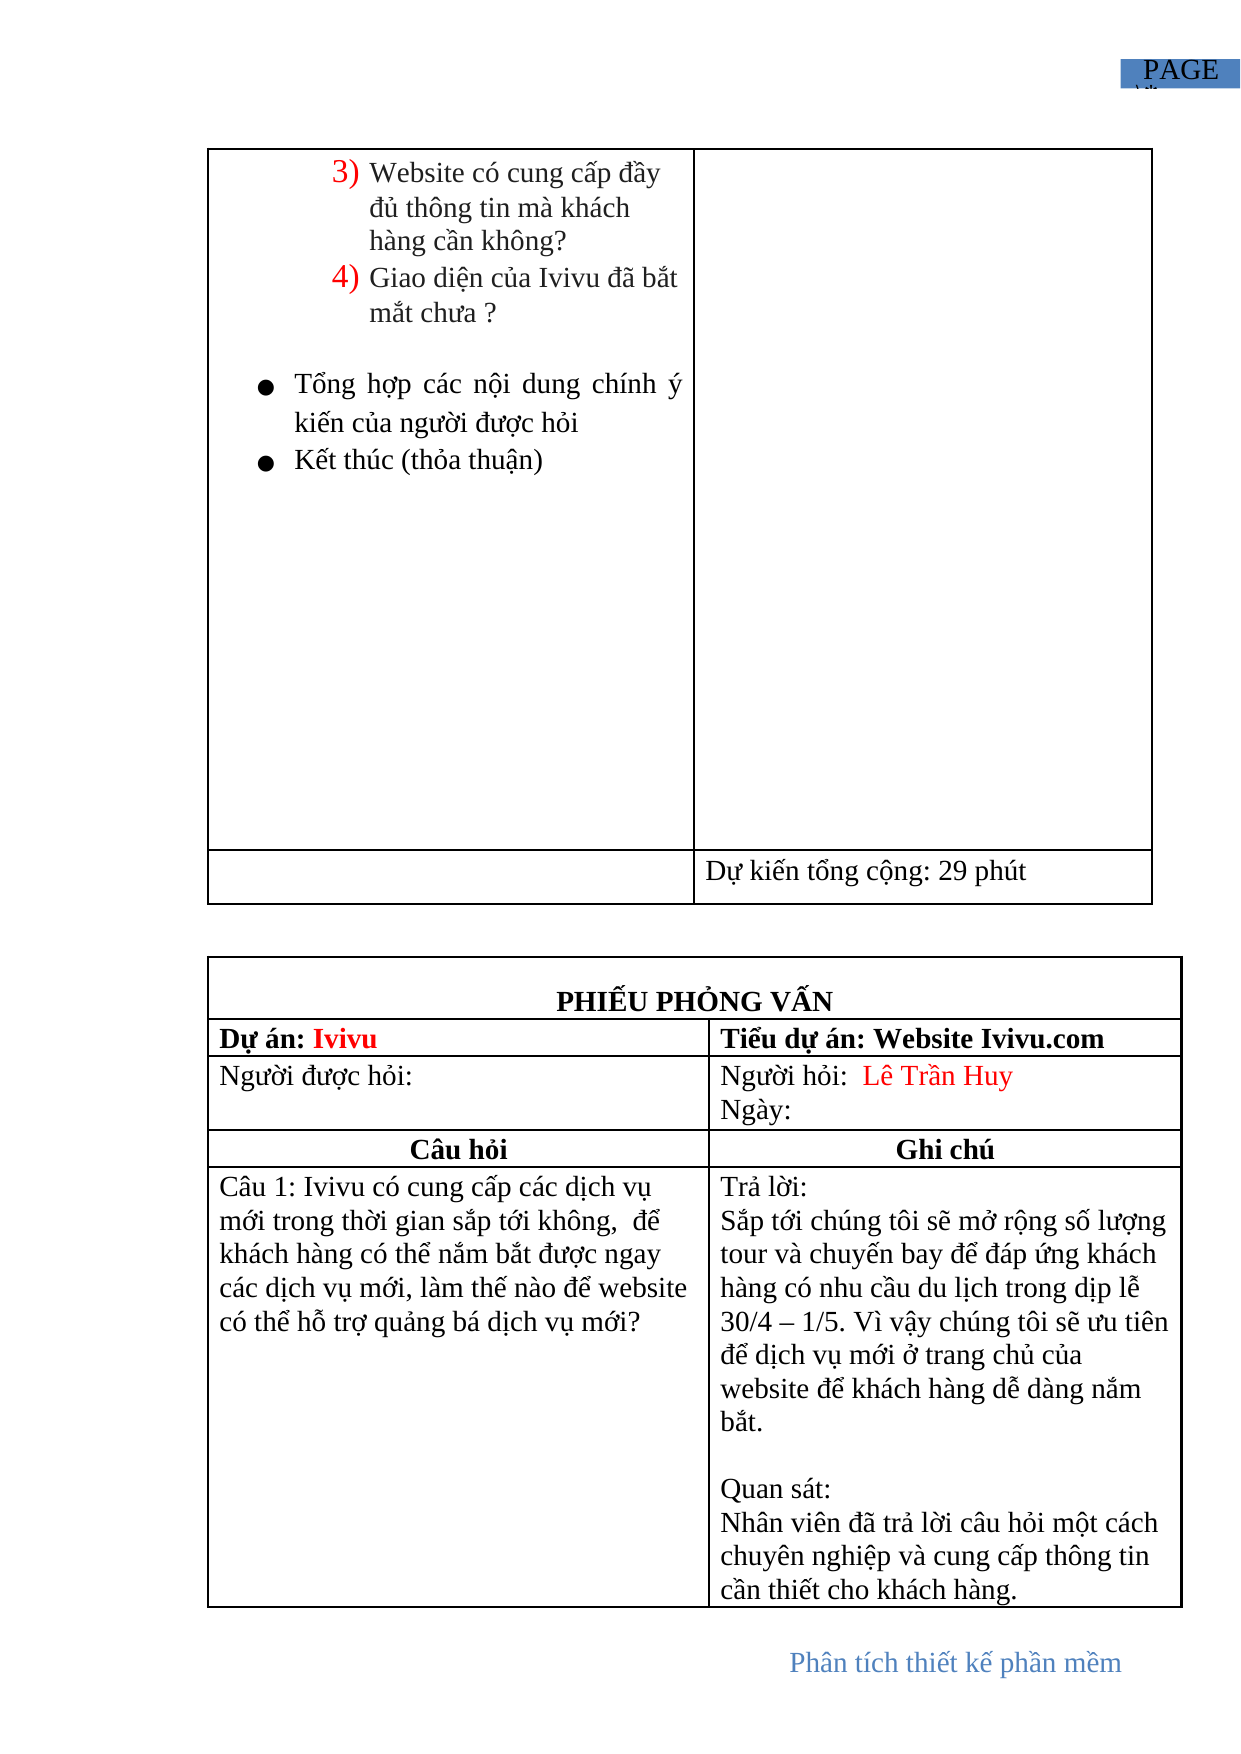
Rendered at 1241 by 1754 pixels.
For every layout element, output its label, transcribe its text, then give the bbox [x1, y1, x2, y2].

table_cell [209, 1168, 708, 1606]
table_cell Câu hỏi [209, 1131, 708, 1166]
table_cell [209, 851, 693, 903]
table_cell Người được hỏi: [209, 1057, 708, 1129]
table_cell Dự kiến tổng cộng: 29 phút [695, 851, 1151, 903]
table_cell Người hỏi: Lê Trần Huy Ngày: [710, 1057, 1180, 1129]
table_cell Ghi chú [710, 1131, 1180, 1166]
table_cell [209, 150, 693, 849]
table_cell Tiểu dự án: Website Ivivu.com [710, 1020, 1180, 1055]
table_header PHIẾU PHỎNG VẤN [209, 958, 1180, 1018]
table_cell Dự án: Ivivu [209, 1020, 708, 1055]
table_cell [695, 150, 1151, 849]
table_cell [710, 1168, 1180, 1606]
